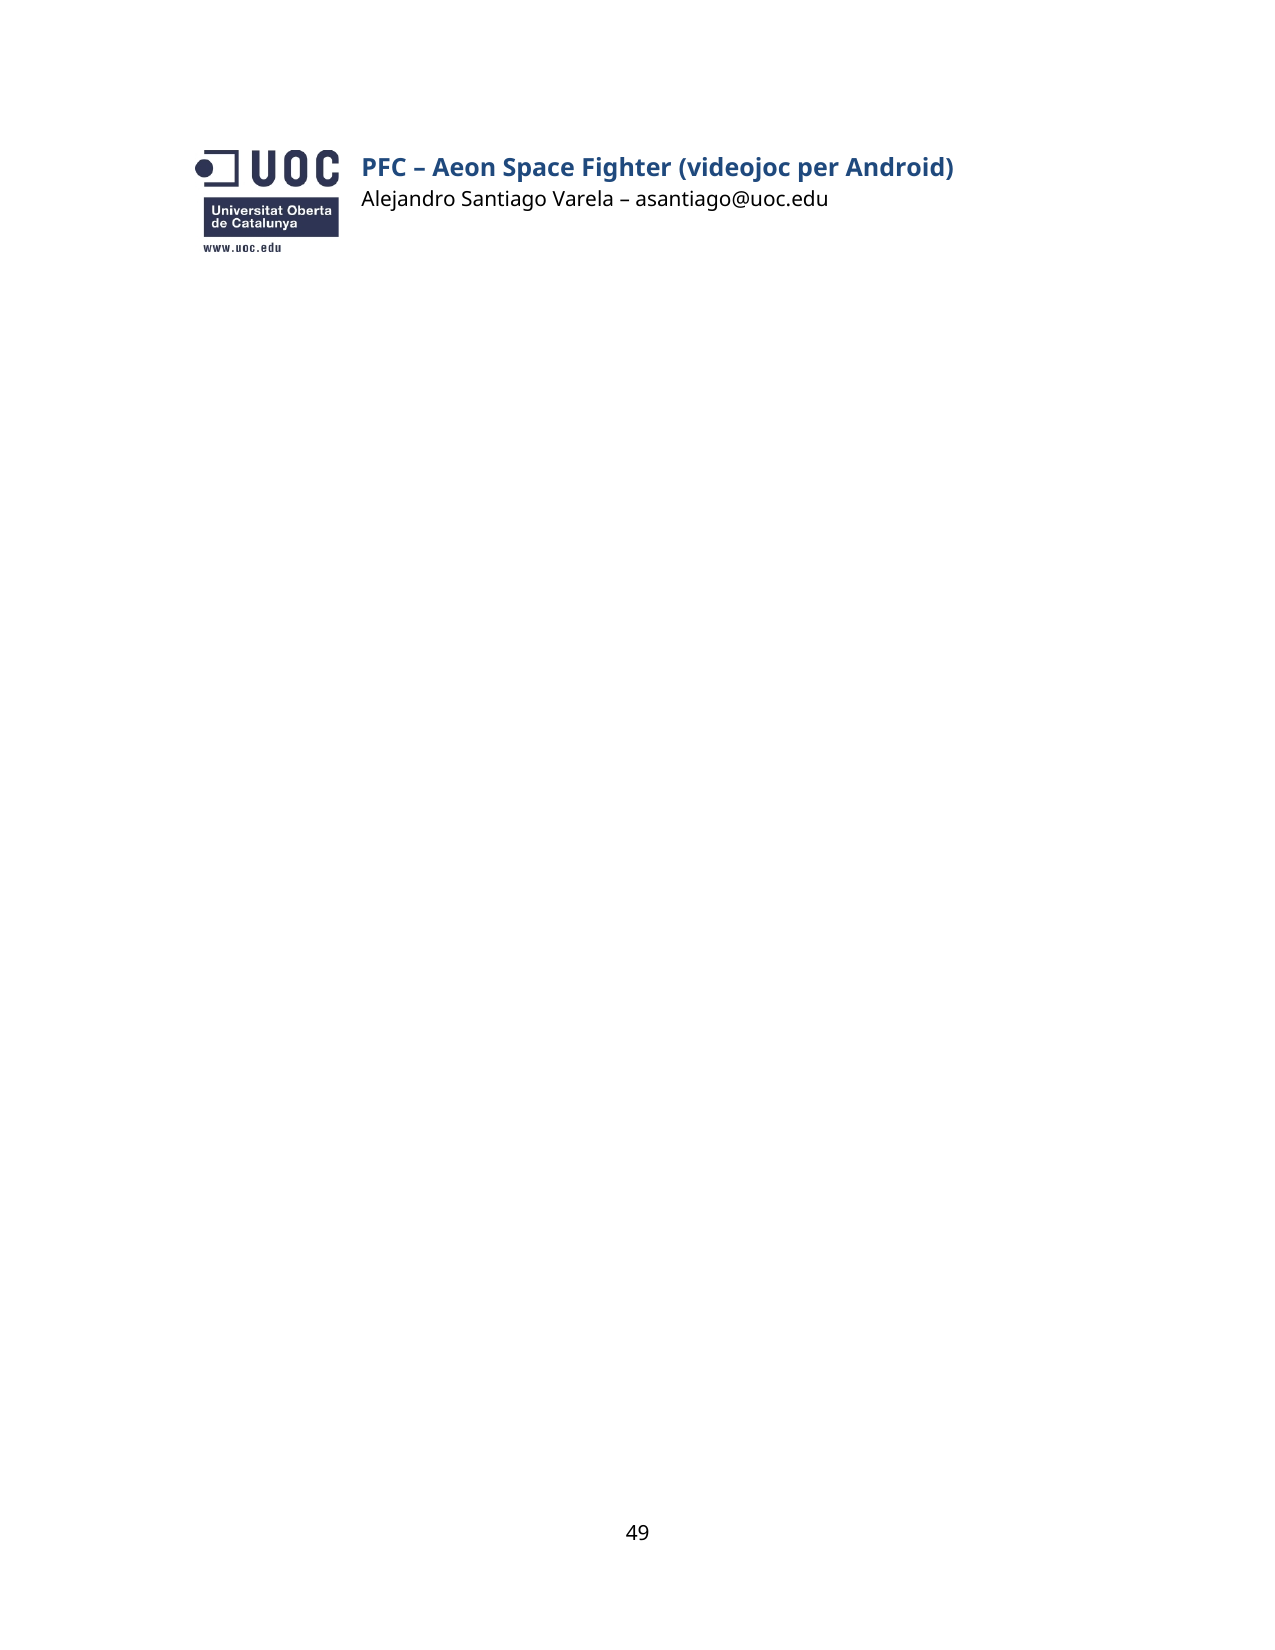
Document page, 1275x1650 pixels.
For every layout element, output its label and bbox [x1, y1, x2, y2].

picture [195, 150, 339, 252]
